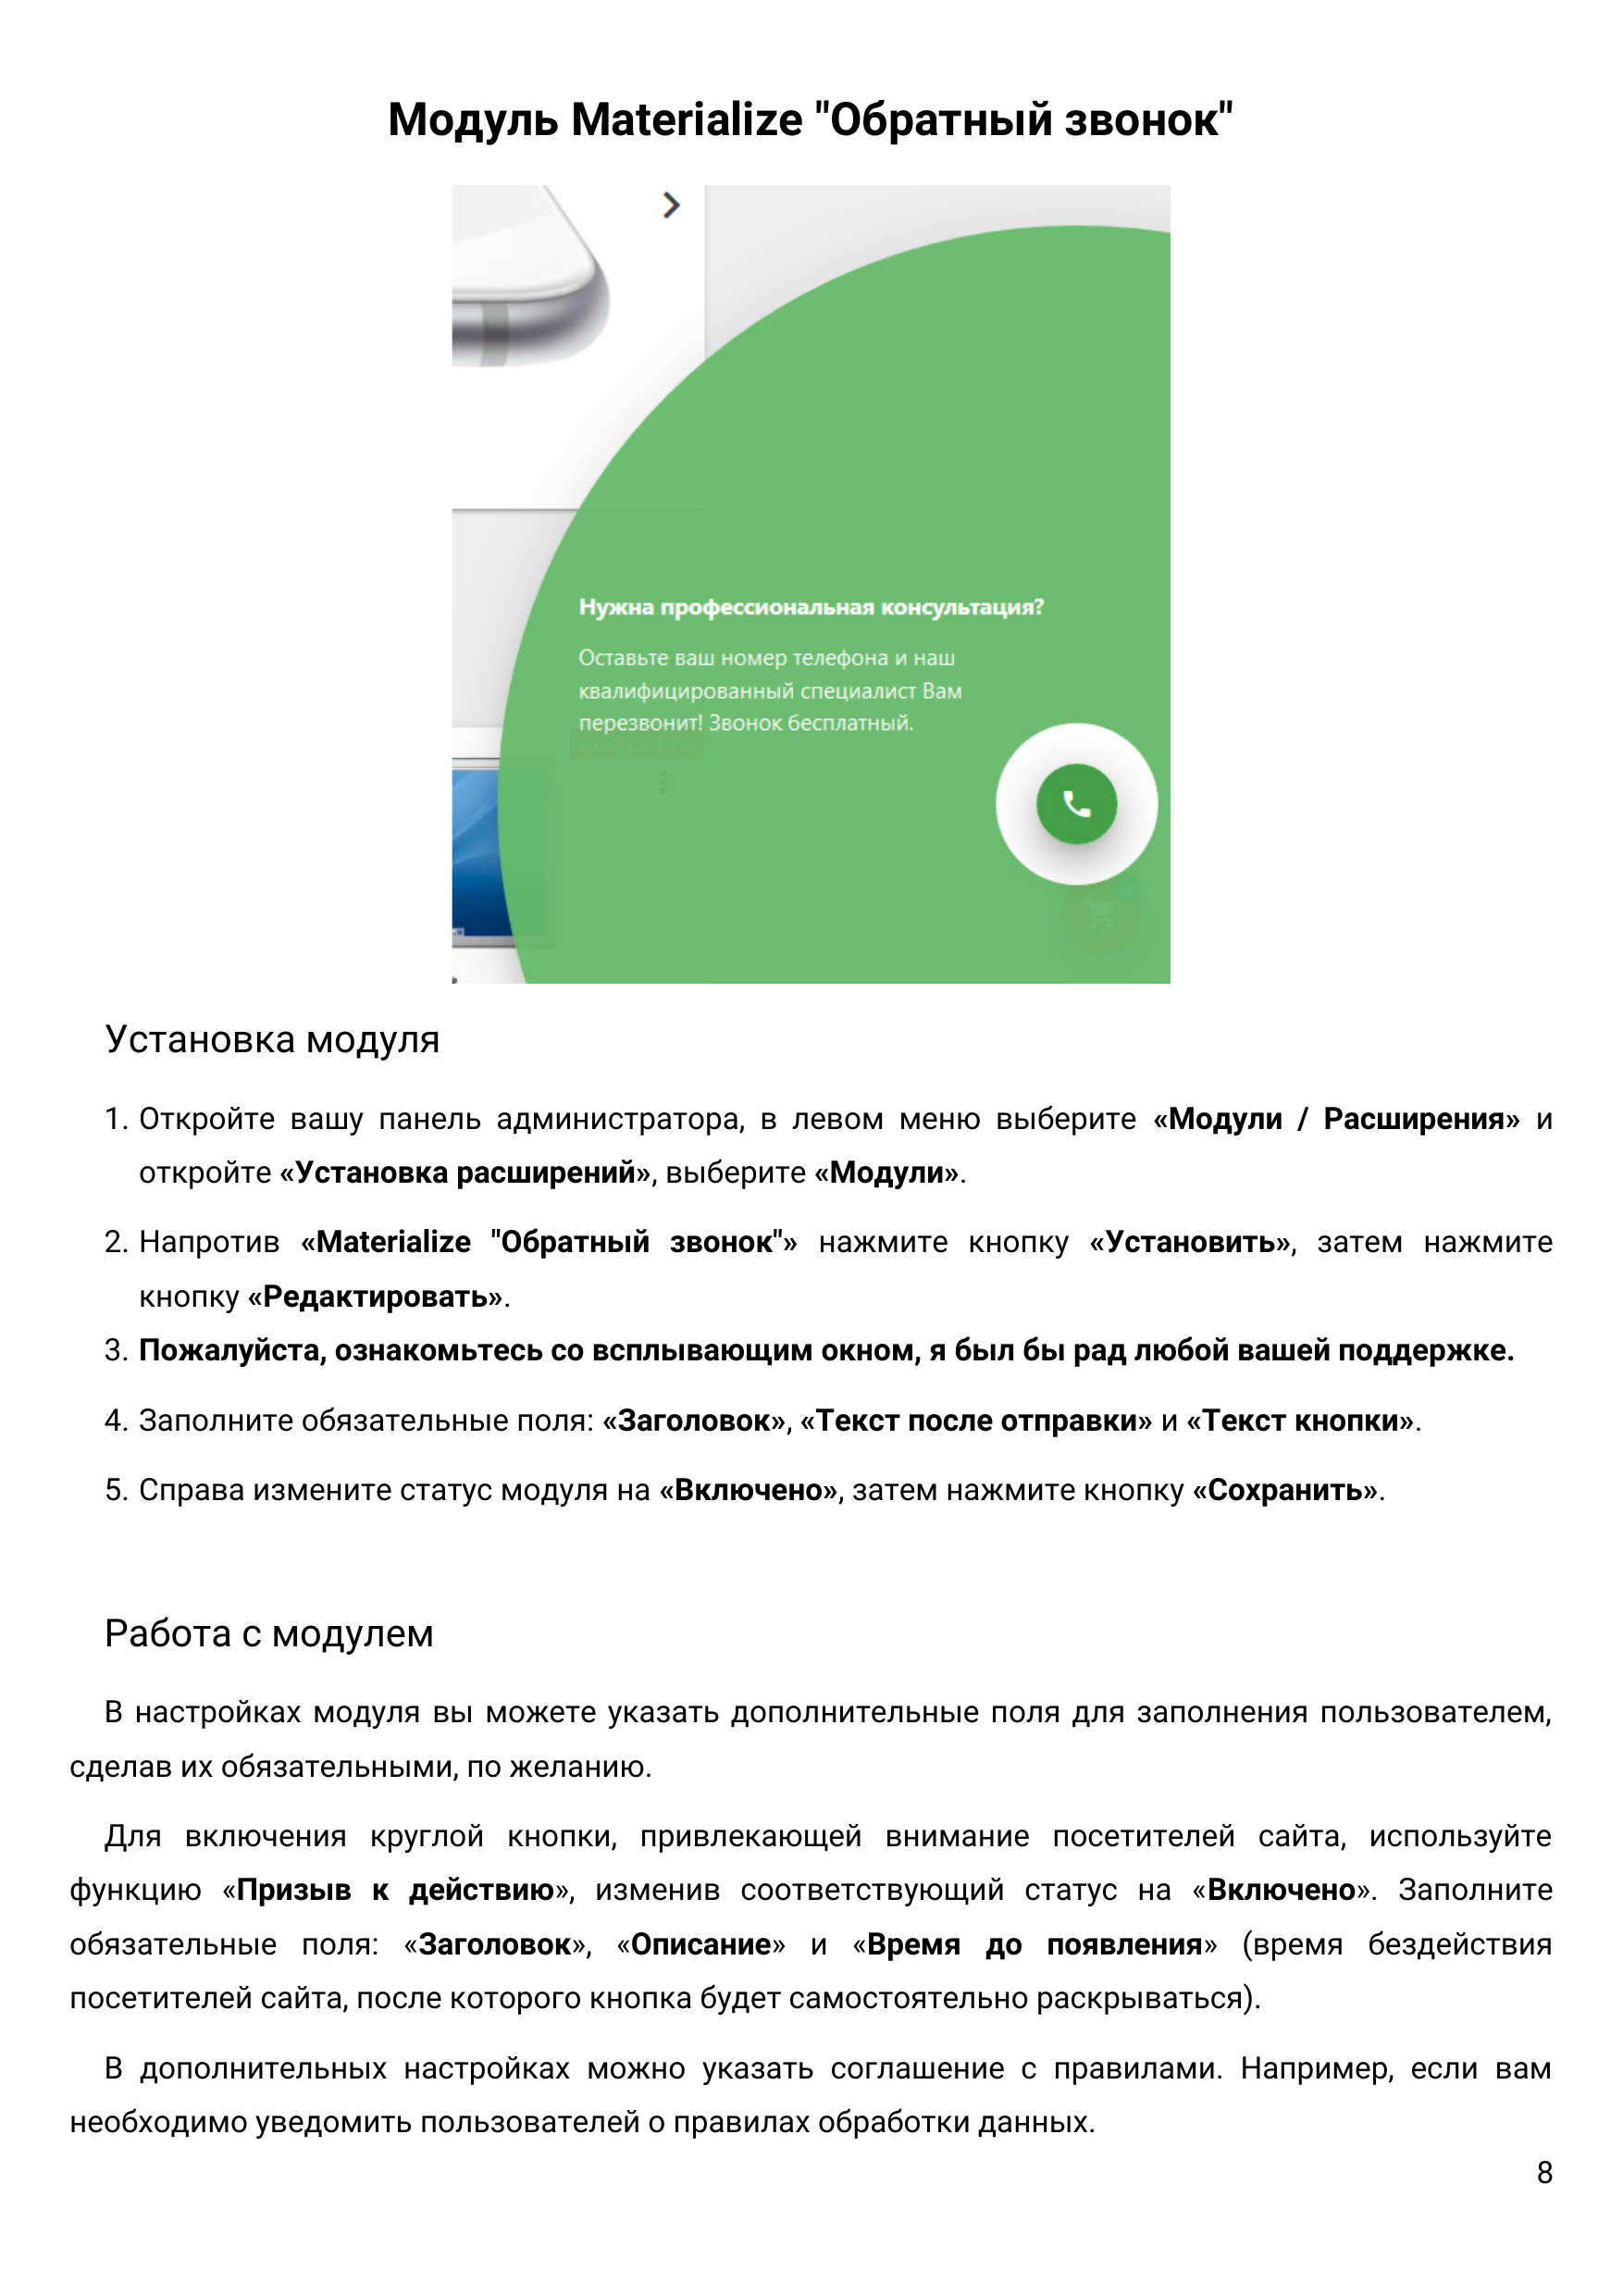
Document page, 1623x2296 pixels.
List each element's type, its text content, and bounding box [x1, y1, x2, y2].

picture [452, 185, 1171, 984]
list Заполните обязательные поля: «Заголовок», «Текст после отправки» и «Текст кнопки». [104, 1402, 1554, 1438]
text Для включения круглой кнопки, привлекающей внимание посетителей сайта, используйте функцию «Призыв к действию», изменив соответствующий статус на «Включено». Заполните обязательные поля: «Заголовок», «Описание» и «Время до появления» (время бездействия посетителей сайта, после которого кнопка будет самостоятельно раскрываться). [69, 1818, 1554, 2017]
list Пожалуйста, ознакомьтесь со всплывающим окном, я был бы рад любой вашей поддержке. [104, 1333, 1554, 1369]
list Напротив «Materialize "Обратный звонок"» нажмите кнопку «Установить», затем нажмите кнопку «Редактировать». [104, 1224, 1554, 1314]
list Установка модуля [69, 1017, 1554, 1062]
text Модуль Materialize "Обратный звонок" [69, 93, 1554, 147]
text В дополнительных настройках можно указать соглашение с правилами. Например, если вам необходимо уведомить пользователей о правилах обработки данных. [69, 2050, 1554, 2141]
text В настройках модуля вы можете указать дополнительные поля для заполнения пользователем, сделав их обязательными, по желанию. [69, 1694, 1554, 1784]
list Справа измените статус модуля на «Включено», затем нажмите кнопку «Сохранить». [104, 1471, 1554, 1508]
list Работа с модулем [69, 1611, 1554, 1656]
list Откройте вашу панель администратора, в левом меню выберите «Модули / Расширения» и откройте «Установка расширений», выберите «Модули». [104, 1100, 1554, 1191]
